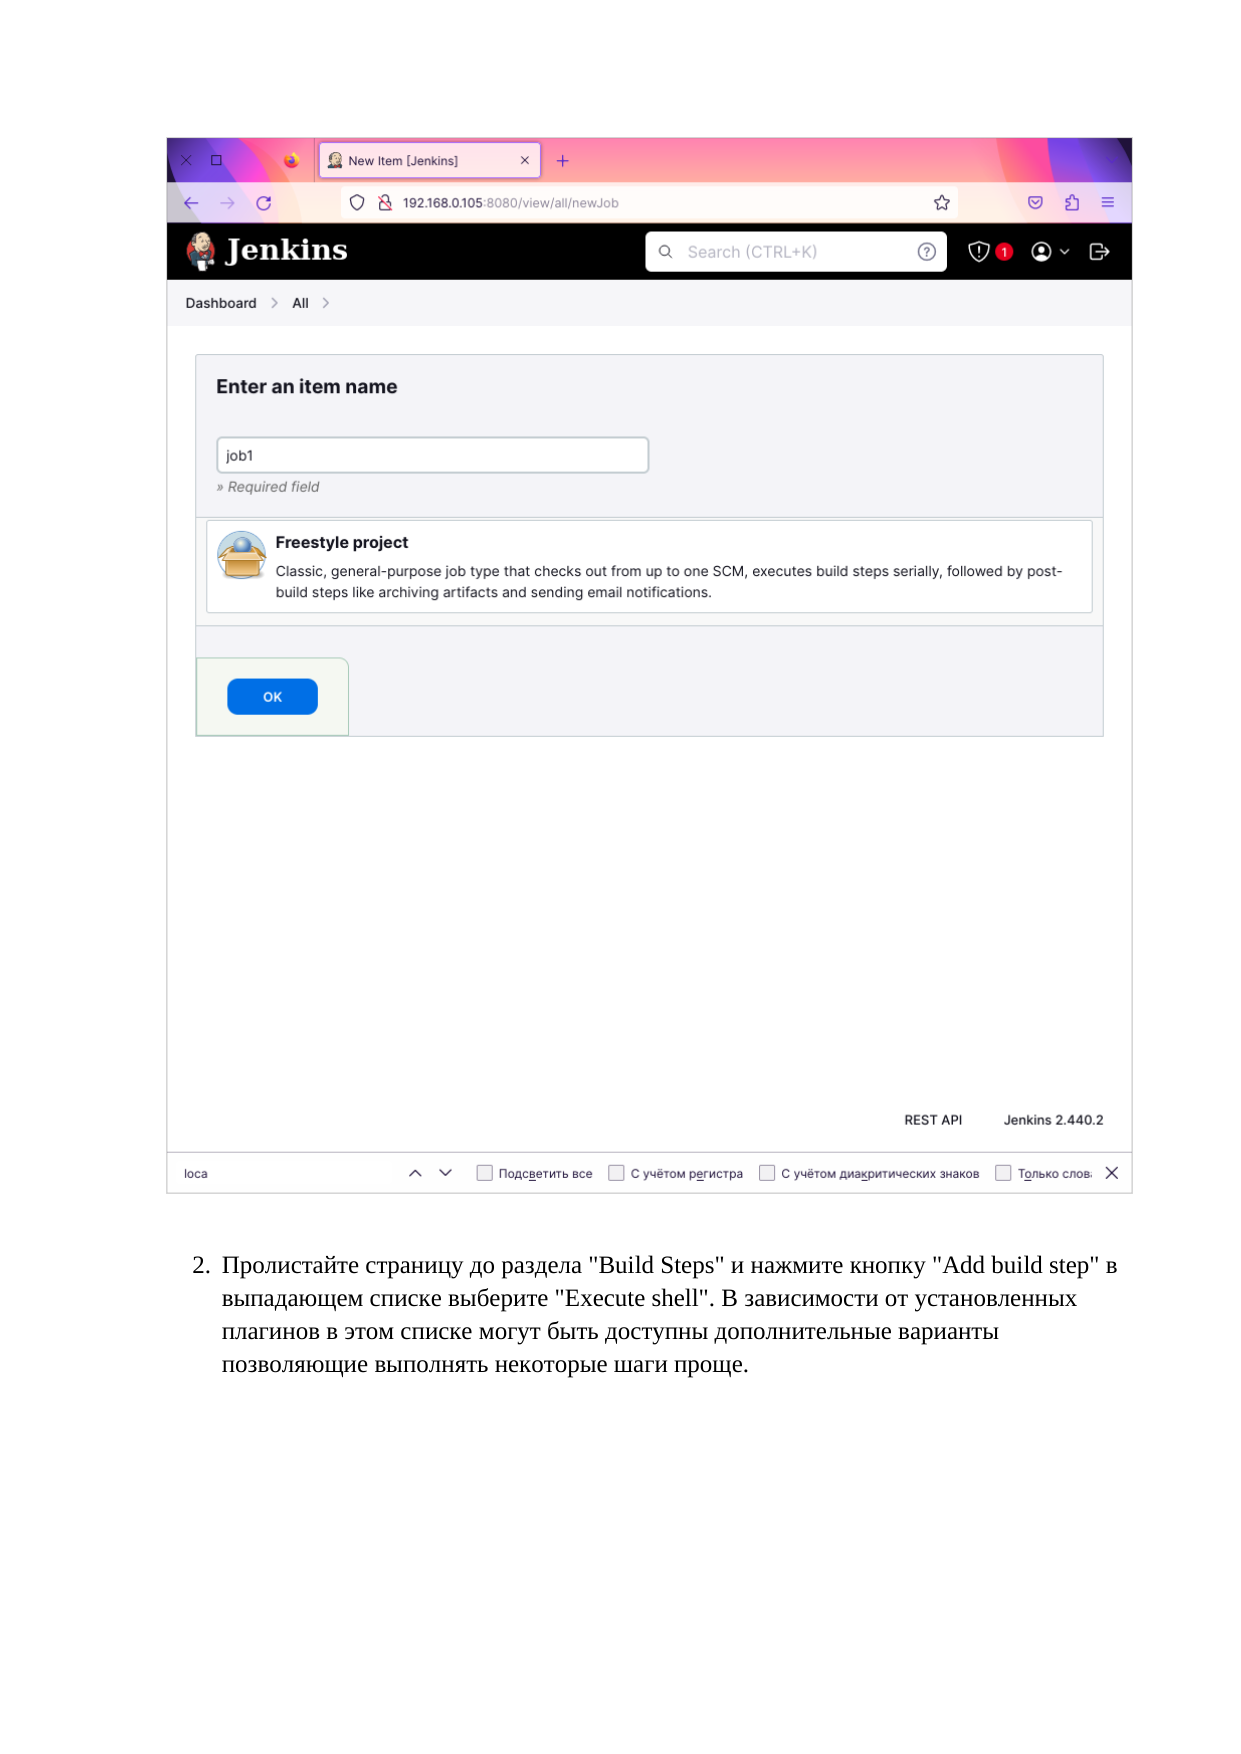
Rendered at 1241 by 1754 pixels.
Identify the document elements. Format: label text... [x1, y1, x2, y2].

picture [147, 118, 1152, 1213]
list Пролистайте страницу до раздела "Build Steps" и нажмите кнопку "Add build step" в выпадающем списке выберите "Execute shell". В зависимости от установленных плагинов в этом списке могут быть доступны дополнительные варианты позволяющие выполнять некоторые шаги проще. [192, 1250, 1152, 1377]
